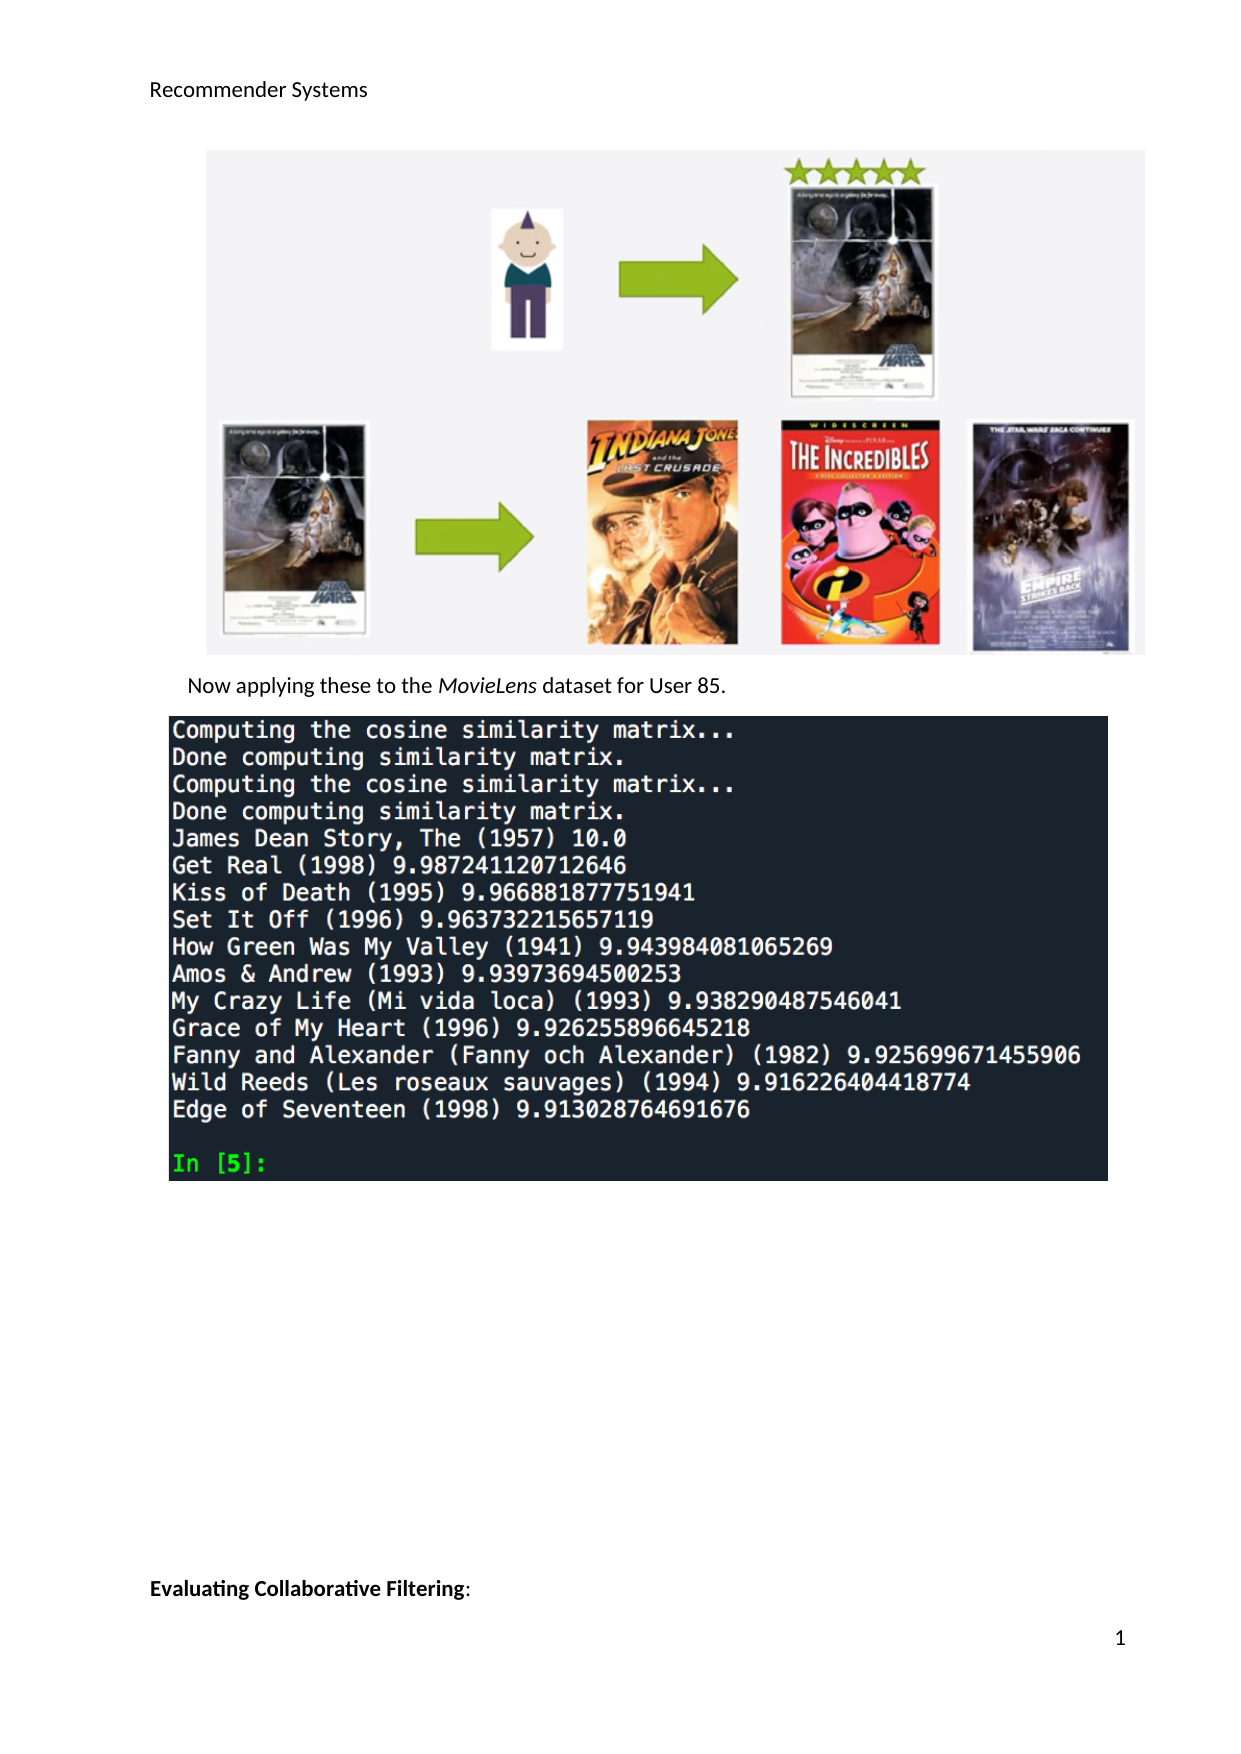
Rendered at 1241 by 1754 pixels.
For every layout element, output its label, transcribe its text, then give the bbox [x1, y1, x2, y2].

text Now applying these to the MovieLens dataset for User 85. [187, 671, 1090, 699]
text Evaluating Collaborative Filtering: [150, 1574, 1090, 1602]
